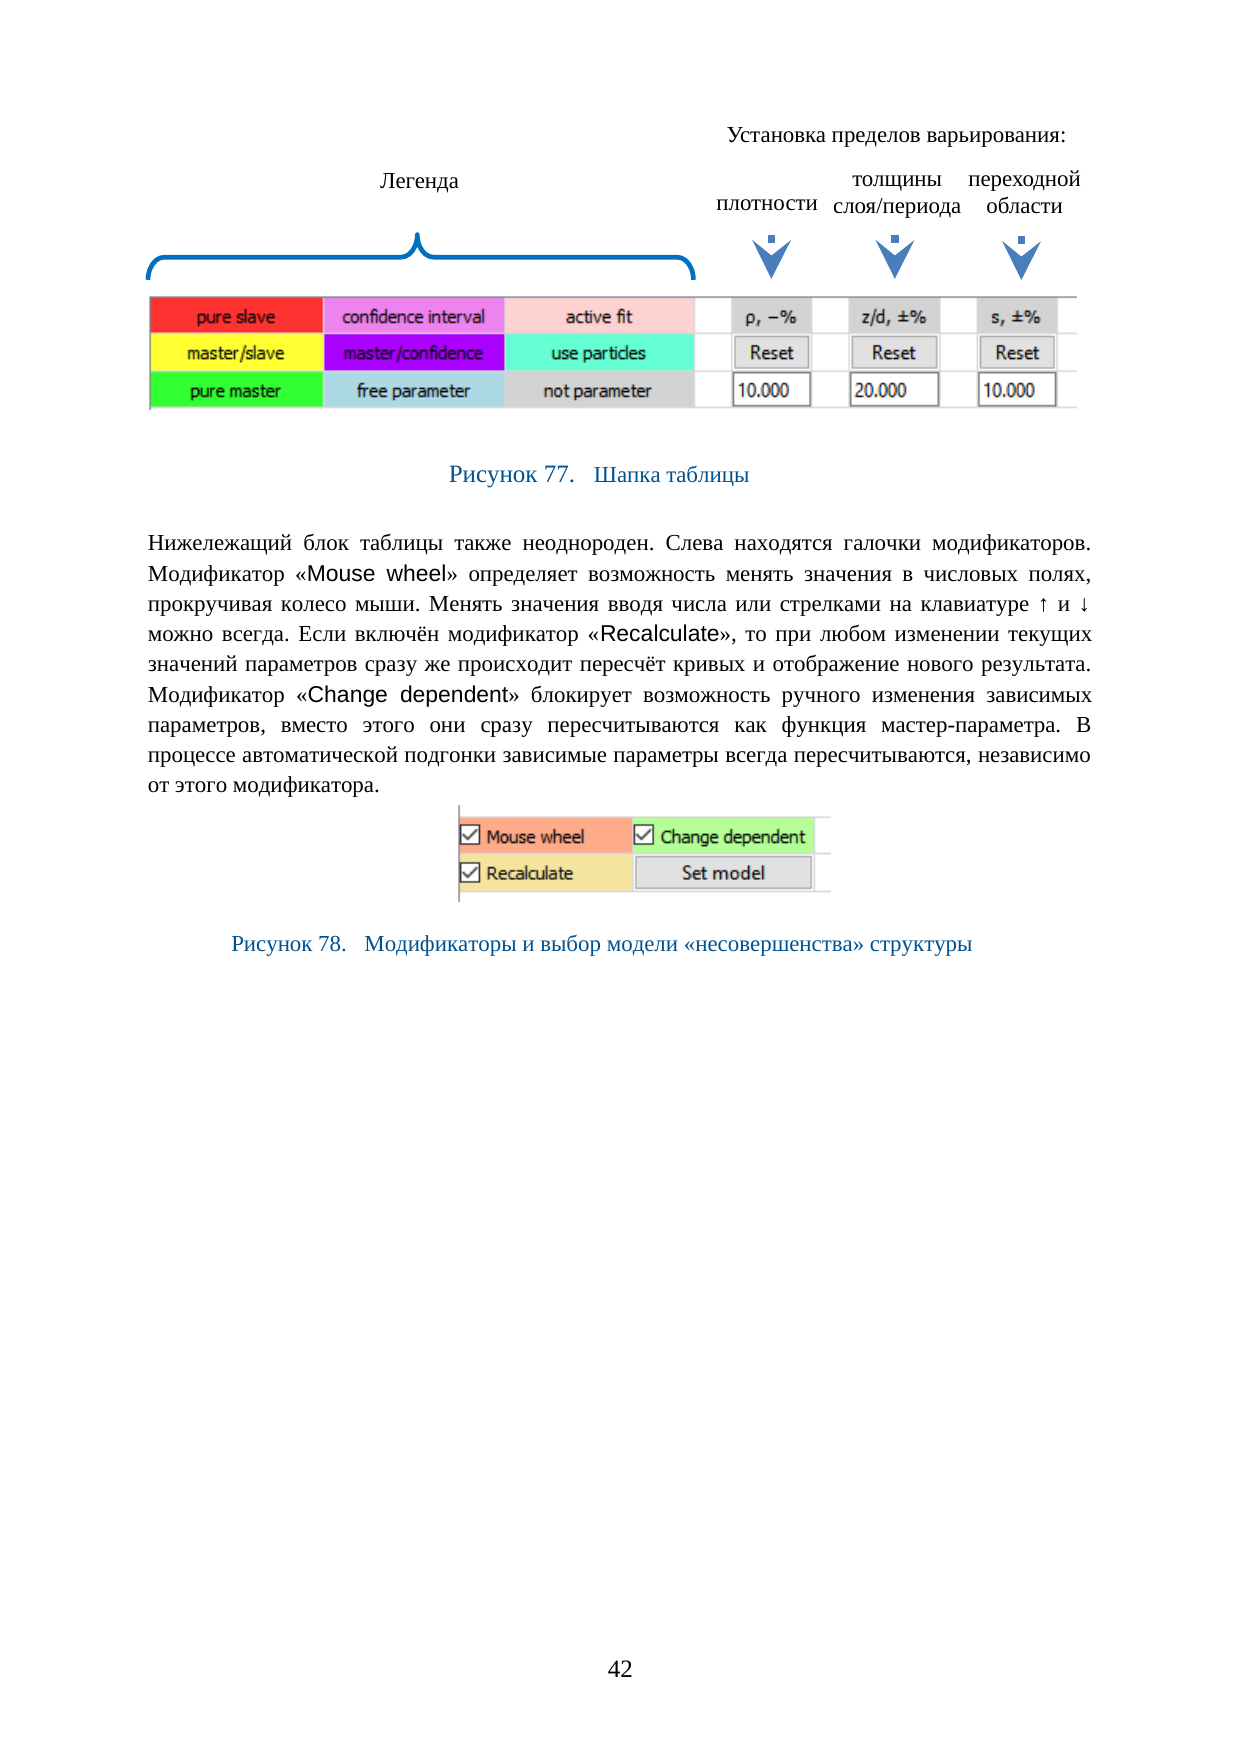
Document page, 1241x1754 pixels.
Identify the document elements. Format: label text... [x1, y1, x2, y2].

picture [457, 805, 831, 902]
text Нижележащий блок таблицы также неоднороден. Слева находятся галочки модификаторов. Модификатор «Mouse wheel» определяет возможность менять значения в числовых полях, прокручивая колесо мыши. Менять значения вводя числа или стрелками на клавиатуре ↑ и ↓ можно всегда. Если включён модификатор «Recalculate», то при любом изменении текущих значений параметров сразу же происходит пересчёт кривых и отображение нового результата. Модификатор «Change dependent» блокирует возможность ручного изменения зависимых параметров, вместо этого они сразу пересчитываются как функция мастер-параметра. В процессе автоматической подгонки зависимые параметры всегда пересчитываются, независимо от этого модификатора. [148, 529, 1093, 798]
list Модификаторы и выбор модели «несовершенства» структуры [178, 839, 1093, 956]
picture [148, 295, 1077, 410]
